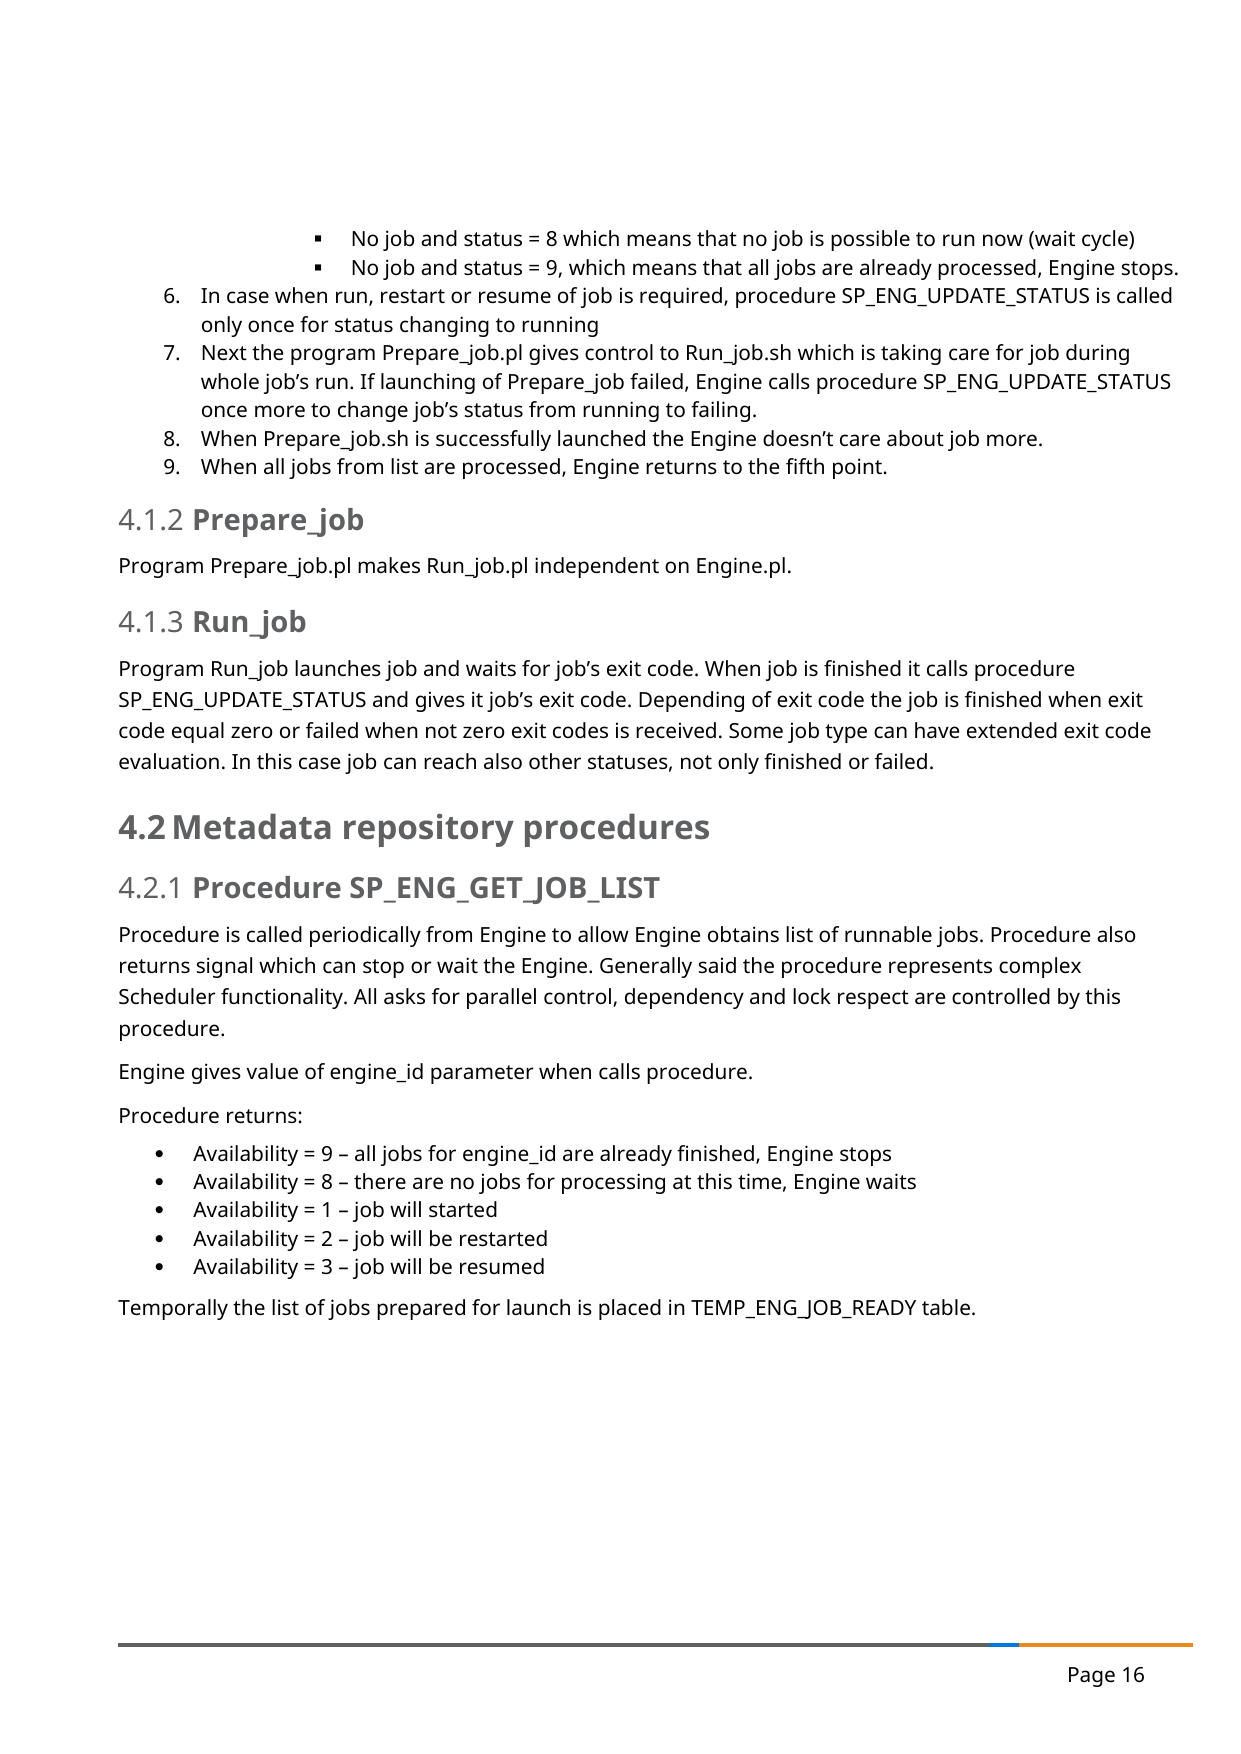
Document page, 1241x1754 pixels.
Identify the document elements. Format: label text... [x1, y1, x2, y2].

list Availability = 9 – all jobs for engine_id are already finished, Engine stops [156, 1139, 1181, 1167]
text Engine gives value of engine_id parameter when calls procedure. [118, 1057, 1181, 1086]
text Procedure returns: [118, 1101, 1181, 1130]
list Availability = 8 – there are no jobs for processing at this time, Engine waits [156, 1167, 1181, 1196]
subtitle Prepare_job [118, 499, 1181, 539]
list Availability = 3 – job will be resumed [156, 1252, 1181, 1281]
list Next the program Prepare_job.pl gives control to Run_job.sh which is taking care for job during whole job’s run. If launching of Prepare_job failed, Engine calls procedure SP_ENG_UPDATE_STATUS once more to change job’s status from running to failing. [163, 338, 1181, 424]
subtitle Procedure SP_ENG_GET_JOB_LIST [118, 868, 1181, 907]
list Availability = 2 – job will be restarted [156, 1224, 1181, 1252]
text Procedure is called periodically from Engine to allow Engine obtains list of runnable jobs. Procedure also returns signal which can stop or wait the Engine. Generally said the procedure represents complex Scheduler functionality. All asks for parallel control, dependency and lock respect are controlled by this procedure. [118, 920, 1181, 1042]
subtitle Metadata repository procedures [118, 804, 1181, 849]
list No job and status = 8 which means that no job is possible to run now (wait cycle) [313, 224, 1181, 253]
list When Prepare_job.sh is successfully launched the Engine doesn’t care about job more. [163, 424, 1181, 452]
list No job and status = 9, which means that all jobs are already processed, Engine stops. [313, 253, 1181, 281]
text Temporally the list of jobs prepared for launch is placed in TEMP_ENG_JOB_READY table. [118, 1293, 1181, 1322]
text Program Run_job launches job and waits for job’s exit code. When job is finished it calls procedure SP_ENG_UPDATE_STATUS and gives it job’s exit code. Depending of exit code the job is finished when exit code equal zero or failed when not zero exit codes is received. Some job type can have extended exit code evaluation. In this case job can reach also other statuses, not only finished or failed. [118, 654, 1181, 776]
list When all jobs from list are processed, Engine returns to the fifth point. [163, 452, 1181, 481]
subtitle Run_job [118, 601, 1181, 641]
list Availability = 1 – job will started [156, 1196, 1181, 1224]
list In case when run, restart or resume of job is required, procedure SP_ENG_UPDATE_STATUS is called only once for status changing to running [163, 281, 1181, 338]
text Program Prepare_job.pl makes Run_job.pl independent on Engine.pl. [118, 551, 1181, 580]
